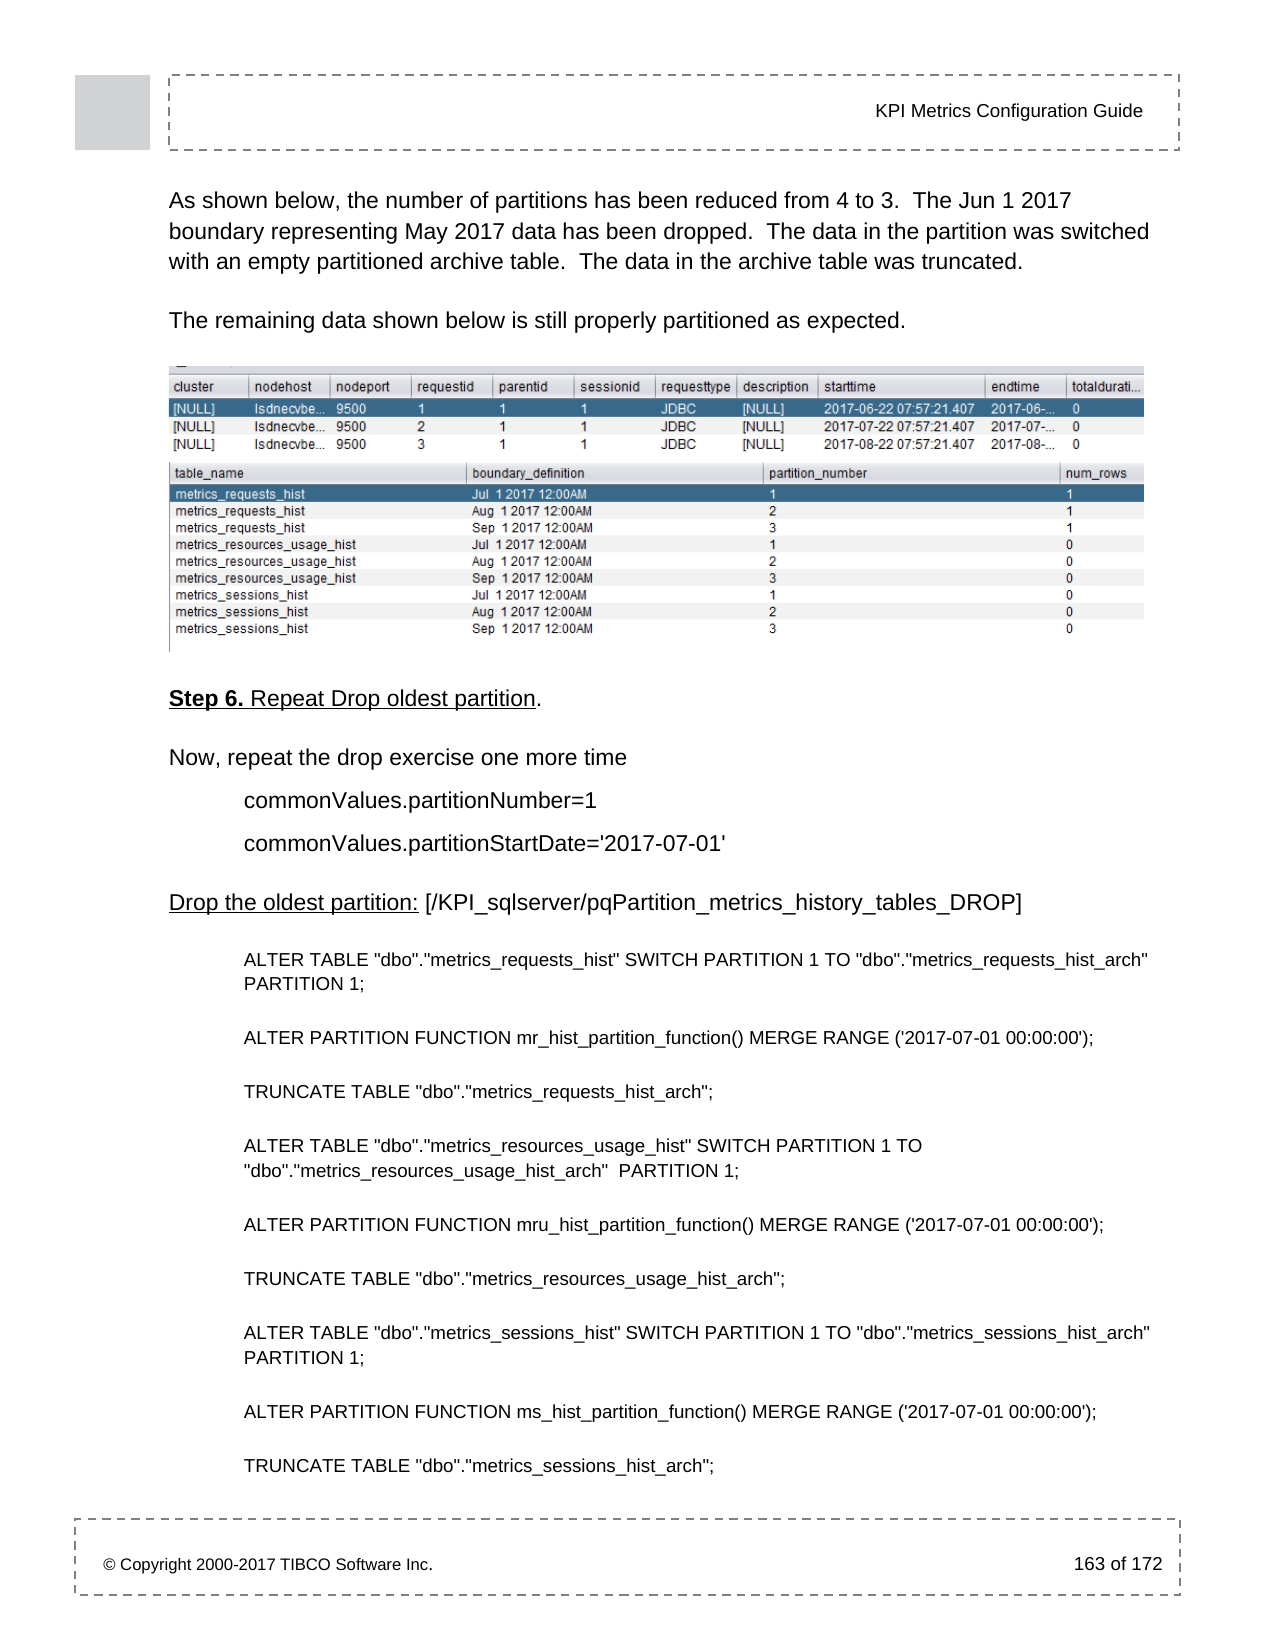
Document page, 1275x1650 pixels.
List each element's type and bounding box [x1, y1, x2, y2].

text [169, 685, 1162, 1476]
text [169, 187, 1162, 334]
picture [168, 366, 1144, 459]
picture [168, 462, 1144, 652]
